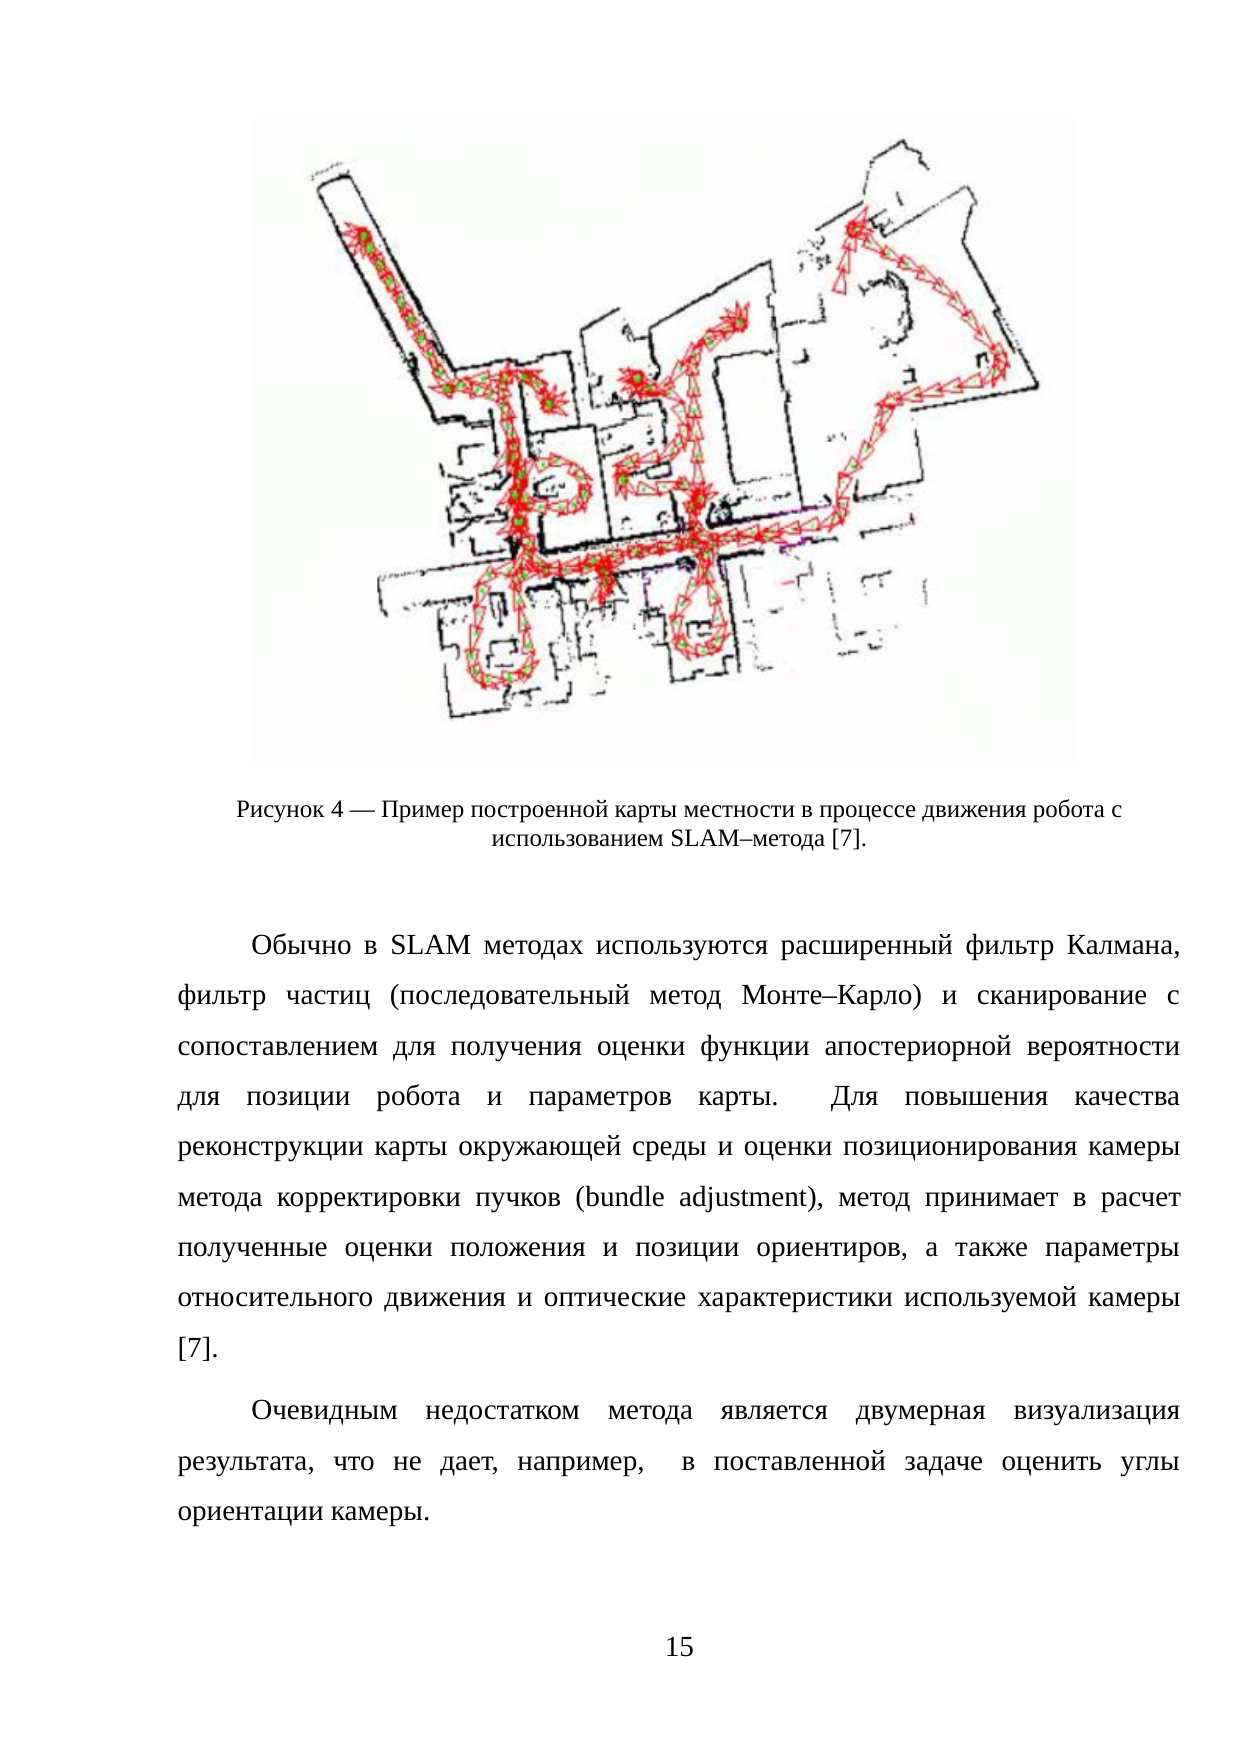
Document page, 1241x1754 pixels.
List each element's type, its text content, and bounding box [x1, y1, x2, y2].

text Очевидным недостатком метода является двумерная визуализация результата, что не дает, например, в поставленной задаче оценить углы ориентации камеры. [177, 1392, 1181, 1527]
text Рисунок 4 — Пример построенной карты местности в процессе движения робота с использованием SLAM–метода [7]. [177, 794, 1181, 852]
text Обычно в SLAM методах используются расширенный фильтр Калмана, фильтр частиц (последовательный метод Монте–Карло) и сканирование с сопоставлением для получения оценки функции апостериорной вероятности для позиции робота и параметров карты. Для повышения качества реконструкции карты окружающей среды и оценки позиционирования камеры метода корректировки пучков (bundle adjustment), метод принимает в расчет полученные оценки положения и позиции ориентиров, а также параметры относительного движения и оптические характеристики используемой камеры [7]. [177, 927, 1181, 1363]
picture [251, 118, 1078, 766]
